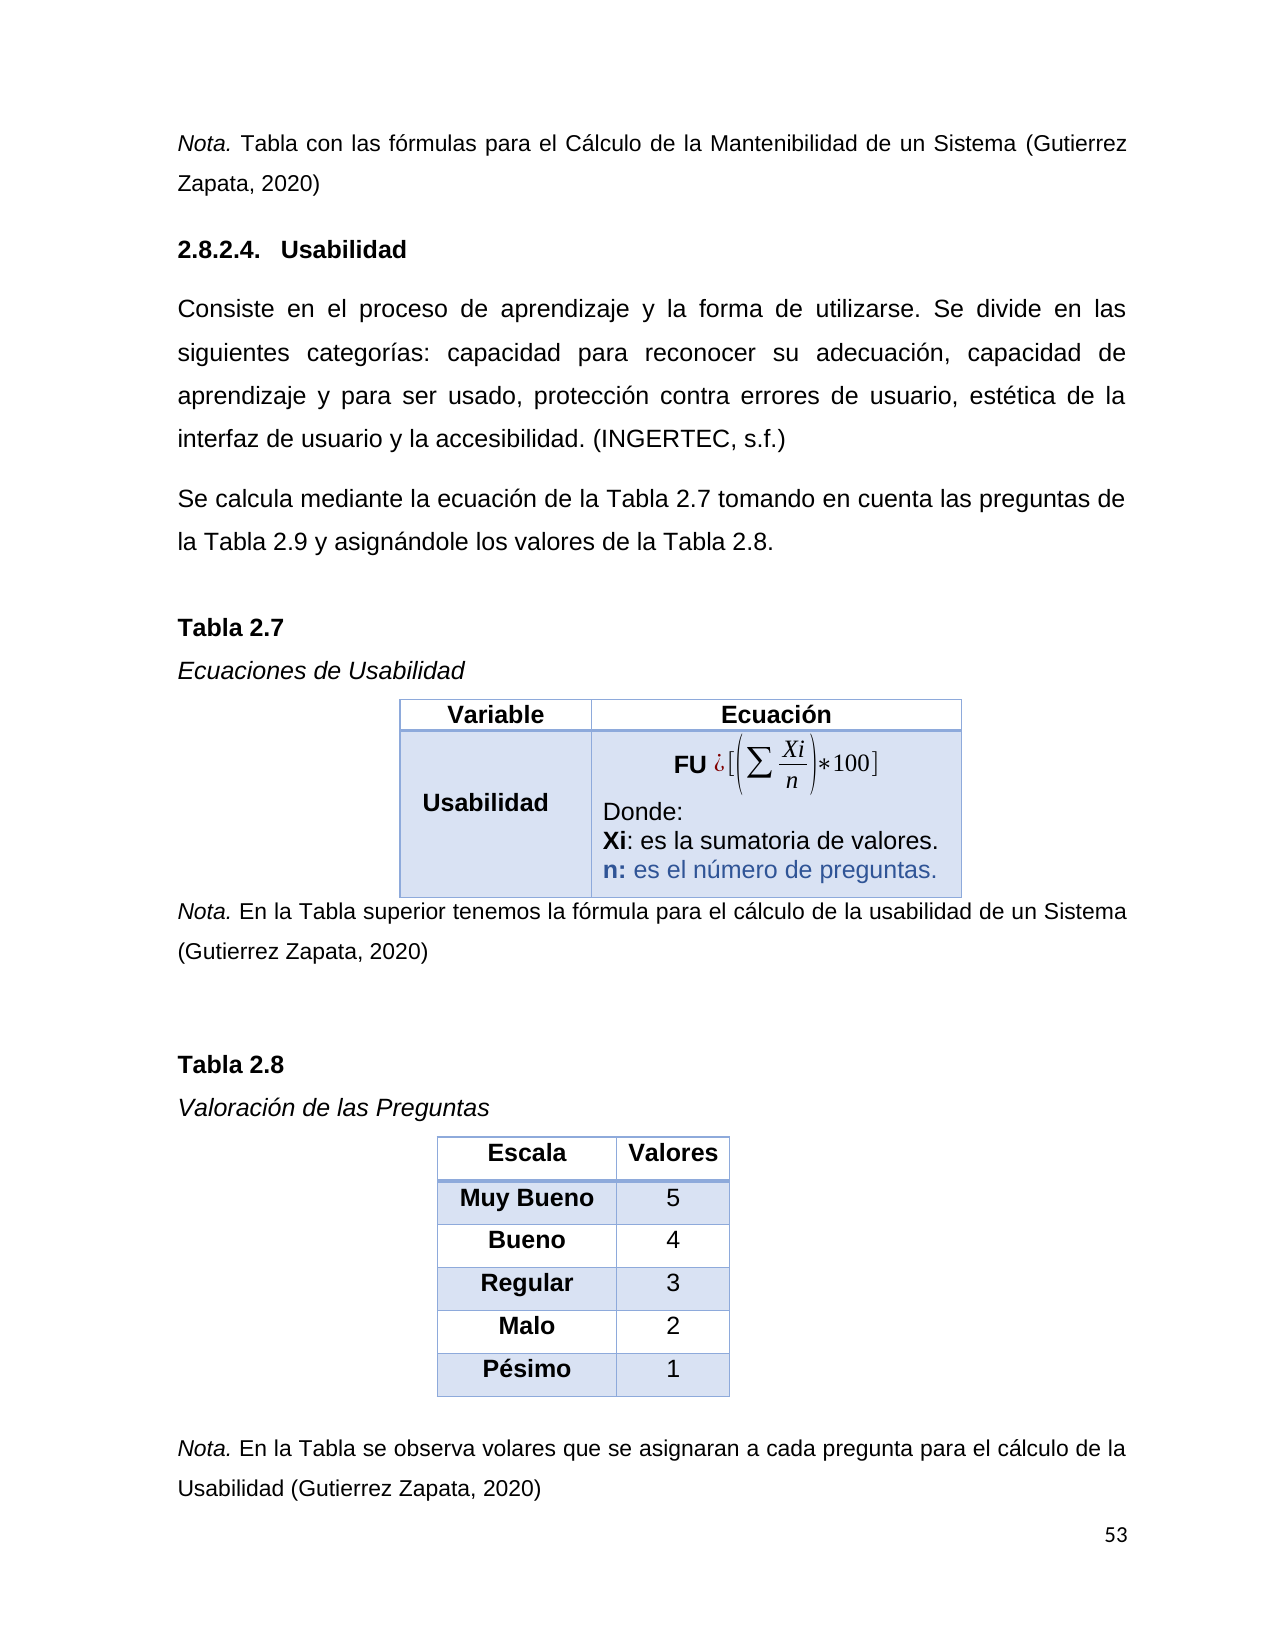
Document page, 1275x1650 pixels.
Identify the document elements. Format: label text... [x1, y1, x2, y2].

text Consiste en el proceso de aprendizaje y la forma de utilizarse. Se divide en las siguientes categorías: capacidad para reconocer su adecuación, capacidad de aprendizaje y para ser usado, protección contra errores de usuario, estética de la interfaz de usuario y la accesibilidad. [177, 294, 1127, 453]
table_header Valores [617, 1138, 729, 1179]
table_cell Pésimo [438, 1354, 616, 1396]
subtitle Usabilidad [177, 235, 1127, 263]
text Valoración de las Preguntas [177, 1093, 1127, 1122]
table_header Ecuación [592, 700, 961, 729]
text Tabla 2.7 [177, 613, 1127, 642]
table_cell 1 [617, 1354, 729, 1396]
table_cell Bueno [438, 1225, 616, 1267]
table_cell [401, 732, 591, 897]
text Ecuaciones de Usabilidad [177, 656, 1127, 685]
text Nota. En la Tabla superior tenemos la fórmula para el cálculo de la usabilidad de un Sistema [177, 898, 1127, 964]
table_cell FU Donde: Xi: es la sumatoria de valores. n: es el número de preguntas. [592, 732, 961, 897]
table_cell Regular [438, 1268, 616, 1310]
text Tabla 2.8 [177, 1050, 1127, 1079]
table_cell Malo [438, 1311, 616, 1353]
table_cell Muy Bueno [438, 1183, 616, 1224]
table_header Variable [401, 700, 591, 729]
table_header Escala [438, 1138, 616, 1179]
text Nota. Tabla con las fórmulas para el Cálculo de la Mantenibilidad de un Sistema [177, 130, 1127, 197]
text Nota. En la Tabla se observa volares que se asignaran a cada pregunta para el cálculo de la Usabilidad [177, 1435, 1127, 1501]
table_cell 2 [617, 1311, 729, 1353]
table_cell 3 [617, 1268, 729, 1310]
table_cell 4 [617, 1225, 729, 1267]
table_cell 5 [617, 1183, 729, 1224]
text Se calcula mediante la ecuación de la Tabla 2.7 tomando en cuenta las preguntas de la Tabla 2.9 y asignándole los valores de la Tabla 2.8. [177, 484, 1127, 556]
